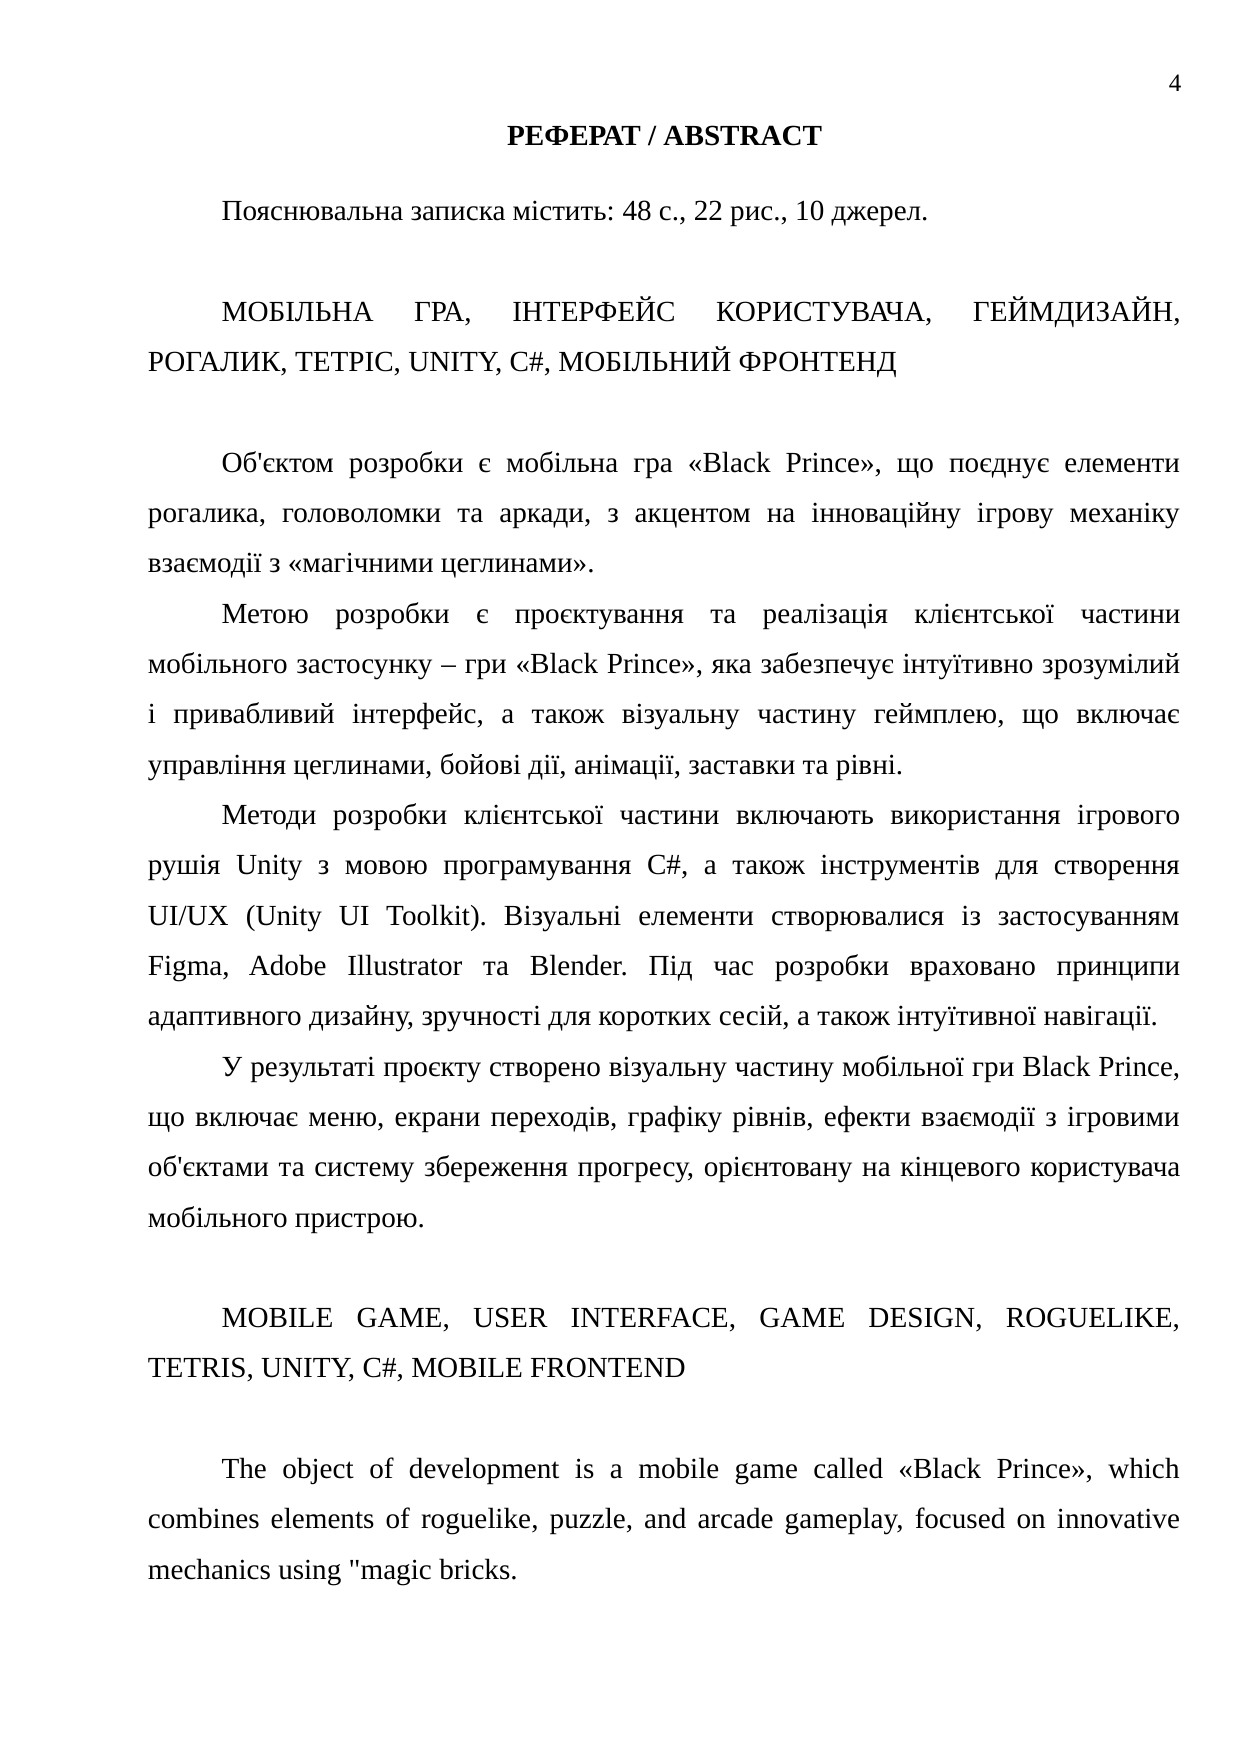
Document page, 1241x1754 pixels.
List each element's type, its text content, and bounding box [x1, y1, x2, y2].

text РЕФЕРАТ / ABSTRACT [148, 118, 1181, 152]
text Пояснювальна записка містить: 48 с., 22 рис., 10 джерел. [148, 193, 1181, 227]
text Методи розробки клієнтської частини включають використання ігрового рушія Unity з мовою програмування C#, а також інструментів для створення UI/UX (Unity UI Toolkit). Візуальні елементи створювалися із застосуванням Figma, Adobe Illustrator та Blender. Під час розробки враховано принципи адаптивного дизайну, зручності для коротких сесій, а також інтуїтивної навігації. [148, 797, 1181, 1032]
text У результаті проєкту створено візуальну частину мобільної гри Black Prince, що включає меню, екрани переходів, графіку рівнів, ефекти взаємодії з ігровими об'єктами та систему збереження прогресу, орієнтовану на кінцевого користувача мобільного пристрою. [148, 1049, 1181, 1233]
text МОБІЛЬНА ГРА, ІНТЕРФЕЙС КОРИСТУВАЧА, ГЕЙМДИЗАЙН, РОГАЛИК, ТЕТРІС, UNITY, C#, МОБІЛЬНИЙ ФРОНТЕНД [148, 294, 1181, 378]
text The object of development is a mobile game called «Black Prince», which combines elements of roguelike, puzzle, and arcade gameplay, focused on innovative mechanics using "magic bricks. [148, 1451, 1181, 1585]
text MOBILE GAME, USER INTERFACE, GAME DESIGN, ROGUELIKE, TETRIS, UNITY, C#, MOBILE FRONTEND [148, 1300, 1181, 1384]
text Об'єктом розробки є мобільна гра «Black Prince», що поєднує елементи рогалика, головоломки та аркади, з акцентом на інноваційну ігрову механіку взаємодії з «магічними цеглинами». [148, 445, 1181, 579]
text Метою розробки є проєктування та реалізація клієнтської частини мобільного застосунку – гри «Black Prince», яка забезпечує інтуїтивно зрозумілий і привабливий інтерфейс, а також візуальну частину геймплею, що включає управління цеглинами, бойові дії, анімації, заставки та рівні. [148, 596, 1181, 780]
